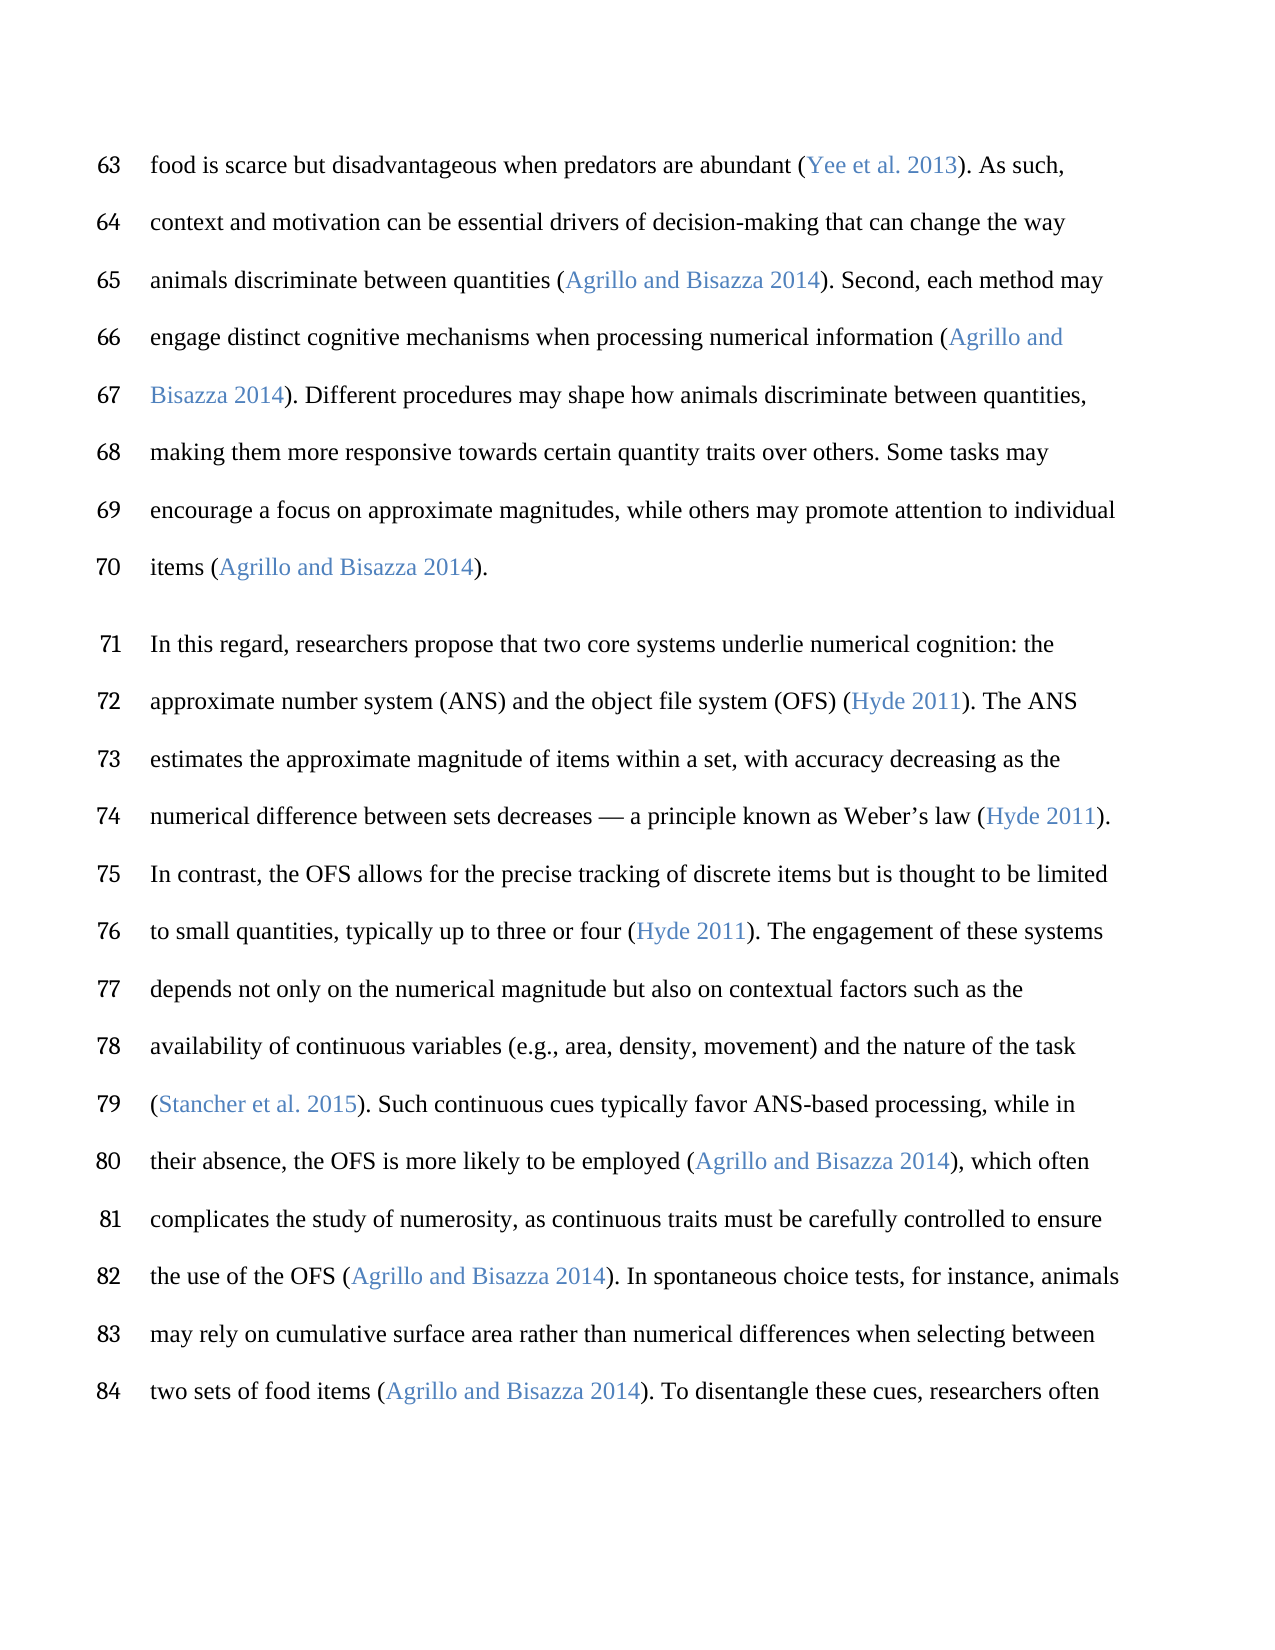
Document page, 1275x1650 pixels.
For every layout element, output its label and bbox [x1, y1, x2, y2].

text [150, 629, 1125, 1405]
text [150, 150, 1125, 581]
